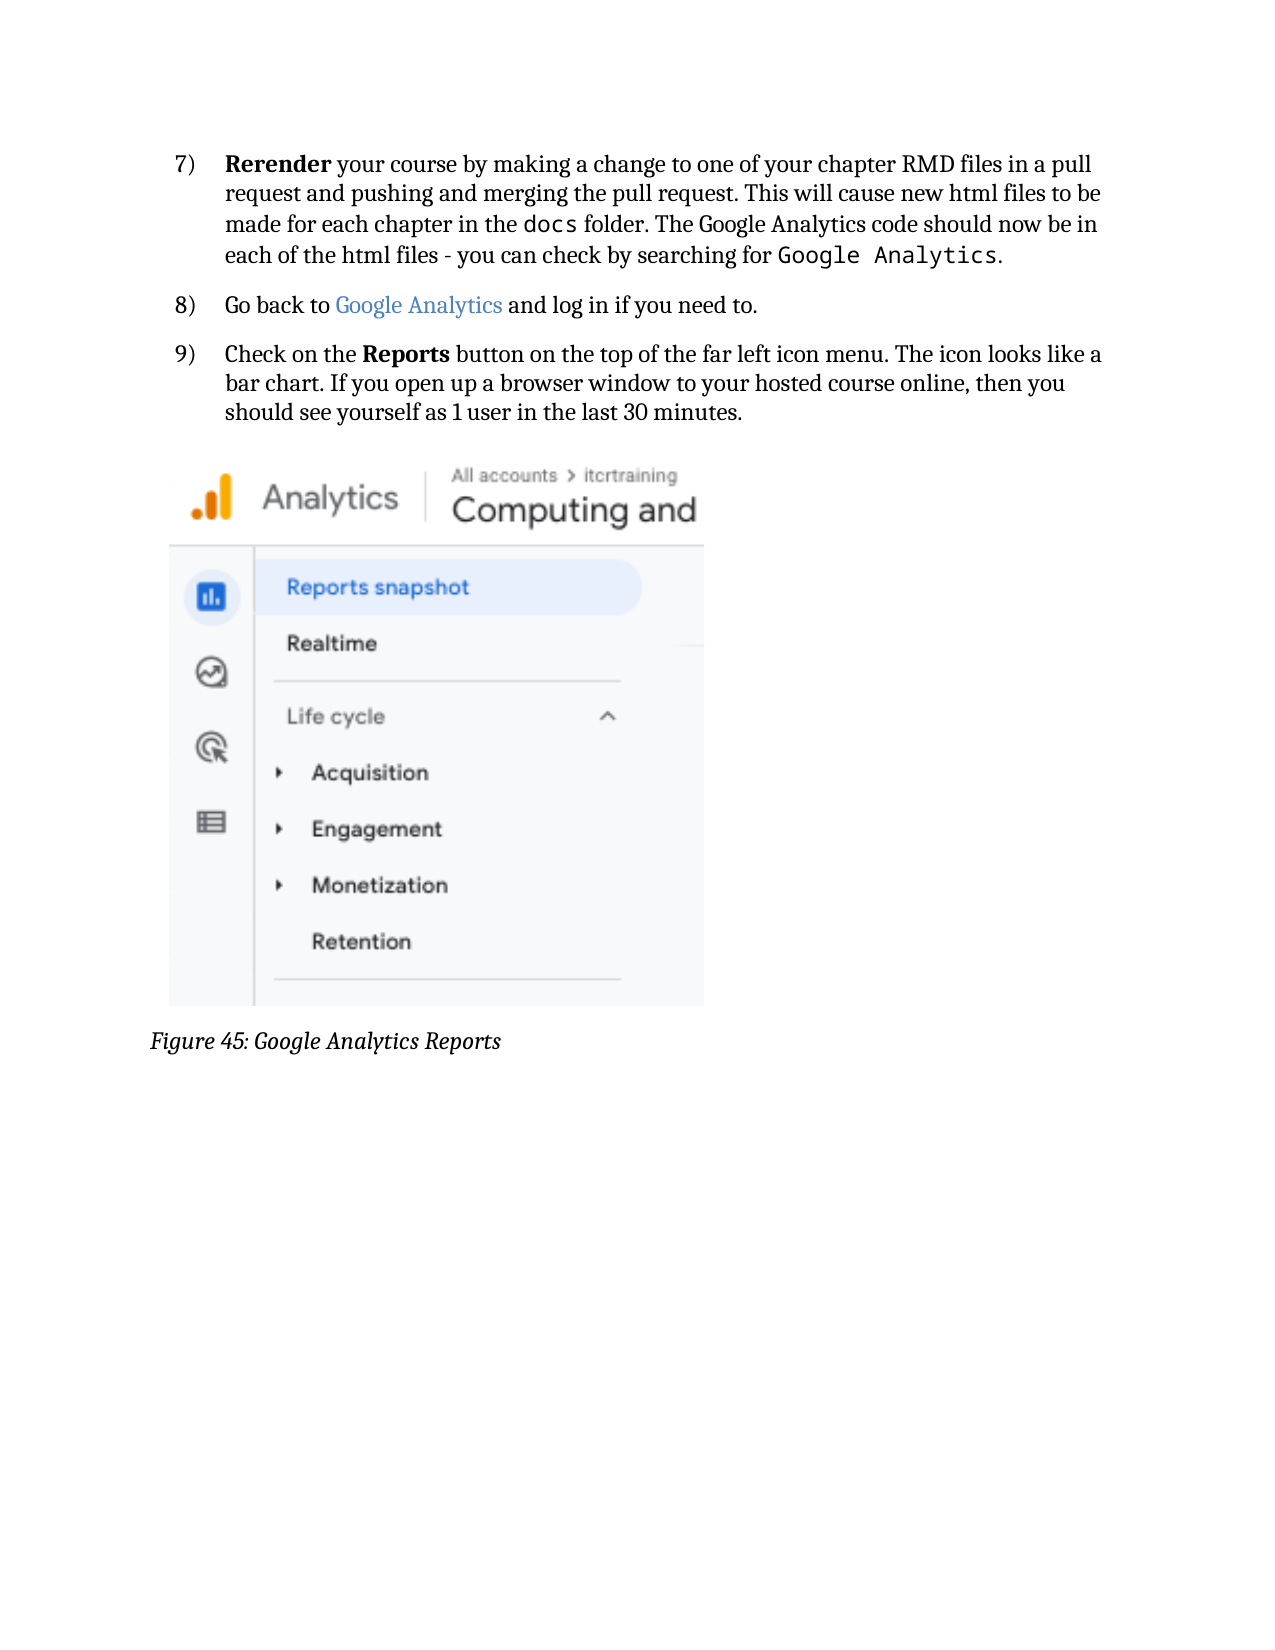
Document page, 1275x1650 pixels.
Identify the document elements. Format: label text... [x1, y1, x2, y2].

list Go back to Google Analytics and log in if you need to. [175, 291, 1125, 319]
list Check on the Reports button on the top of the far left icon menu. The icon looks like a bar chart. If you open up a browser window to your hosted course online, then you should see yourself as 1 user in the last 30 minutes. [175, 340, 1125, 427]
picture [168, 447, 705, 1006]
list Rerender your course by making a change to one of your chapter RMD files in a pull request and pushing and merging the pull request. This will cause new html files to be made for each chapter in the docs folder. The Google Analytics code should now be in each of the html files - you can check by searching for Google Analytics. [175, 150, 1125, 270]
